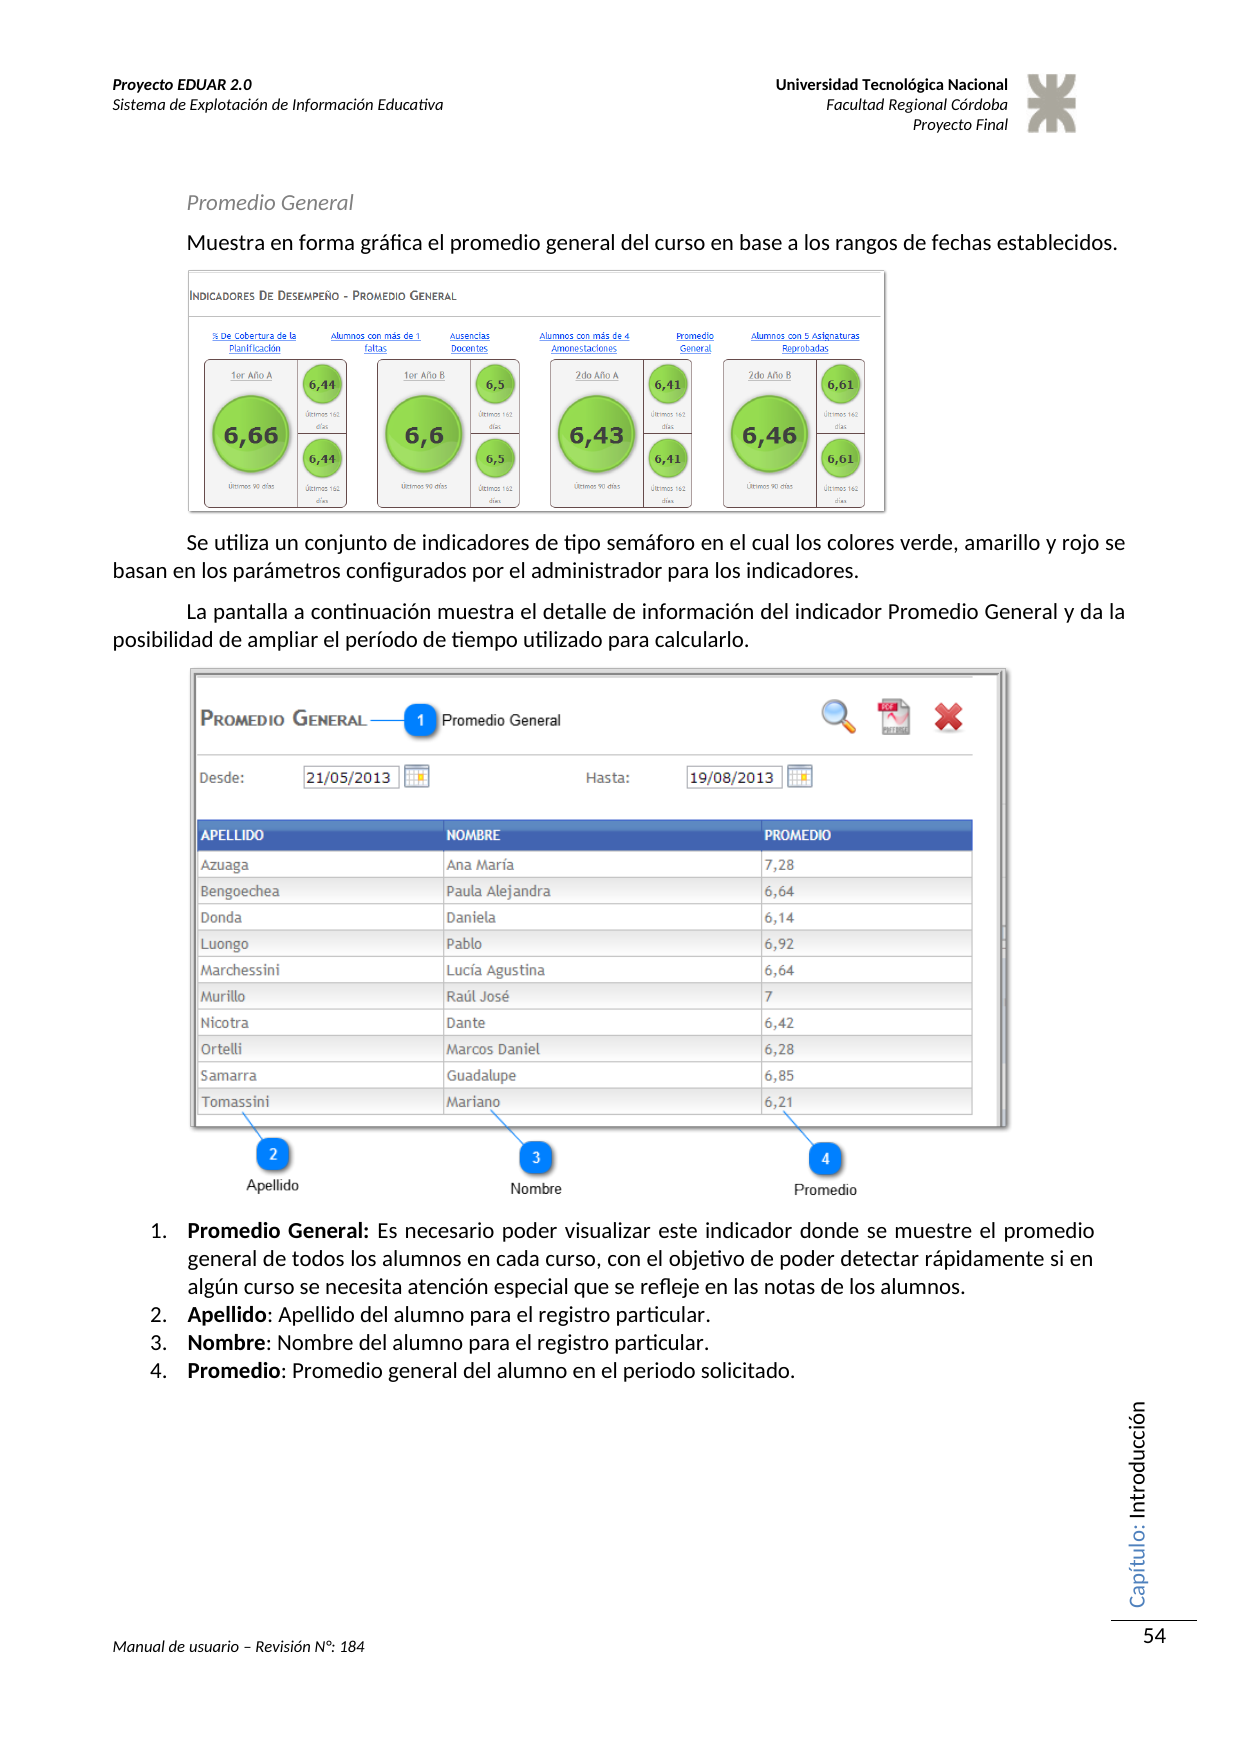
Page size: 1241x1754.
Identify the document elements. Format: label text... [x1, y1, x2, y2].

text Promedio General [112, 188, 1128, 216]
text La pantalla a continuación muestra el detalle de información del indicador Promedio General y da la posibilidad de ampliar el período de tiempo utilizado para calcularlo. [112, 597, 1128, 653]
list Promedio: Promedio general del alumno en el periodo solicitado. [150, 1356, 1128, 1384]
list Nombre: Nombre del alumno para el registro particular. [150, 1328, 1128, 1356]
text Muestra en forma gráfica el promedio general del curso en base a los rangos de fechas establecidos. [112, 228, 1128, 256]
list Promedio General: Es necesario poder visualizar este indicador donde se muestre el promedio general de todos los alumnos en cada curso, con el objetivo de poder detectar rápidamente si en algún curso se necesita atención especial que se refleje en las notas de los alumnos. [150, 1216, 1128, 1300]
picture [187, 665, 1015, 1217]
list Apellido: Apellido del alumno para el registro particular. [150, 1300, 1128, 1328]
picture [186, 268, 889, 516]
text Se utiliza un conjunto de indicadores de tipo semáforo en el cual los colores verde, amarillo y rojo se basan en los parámetros configurados por el administrador para los indicadores. [112, 528, 1128, 584]
